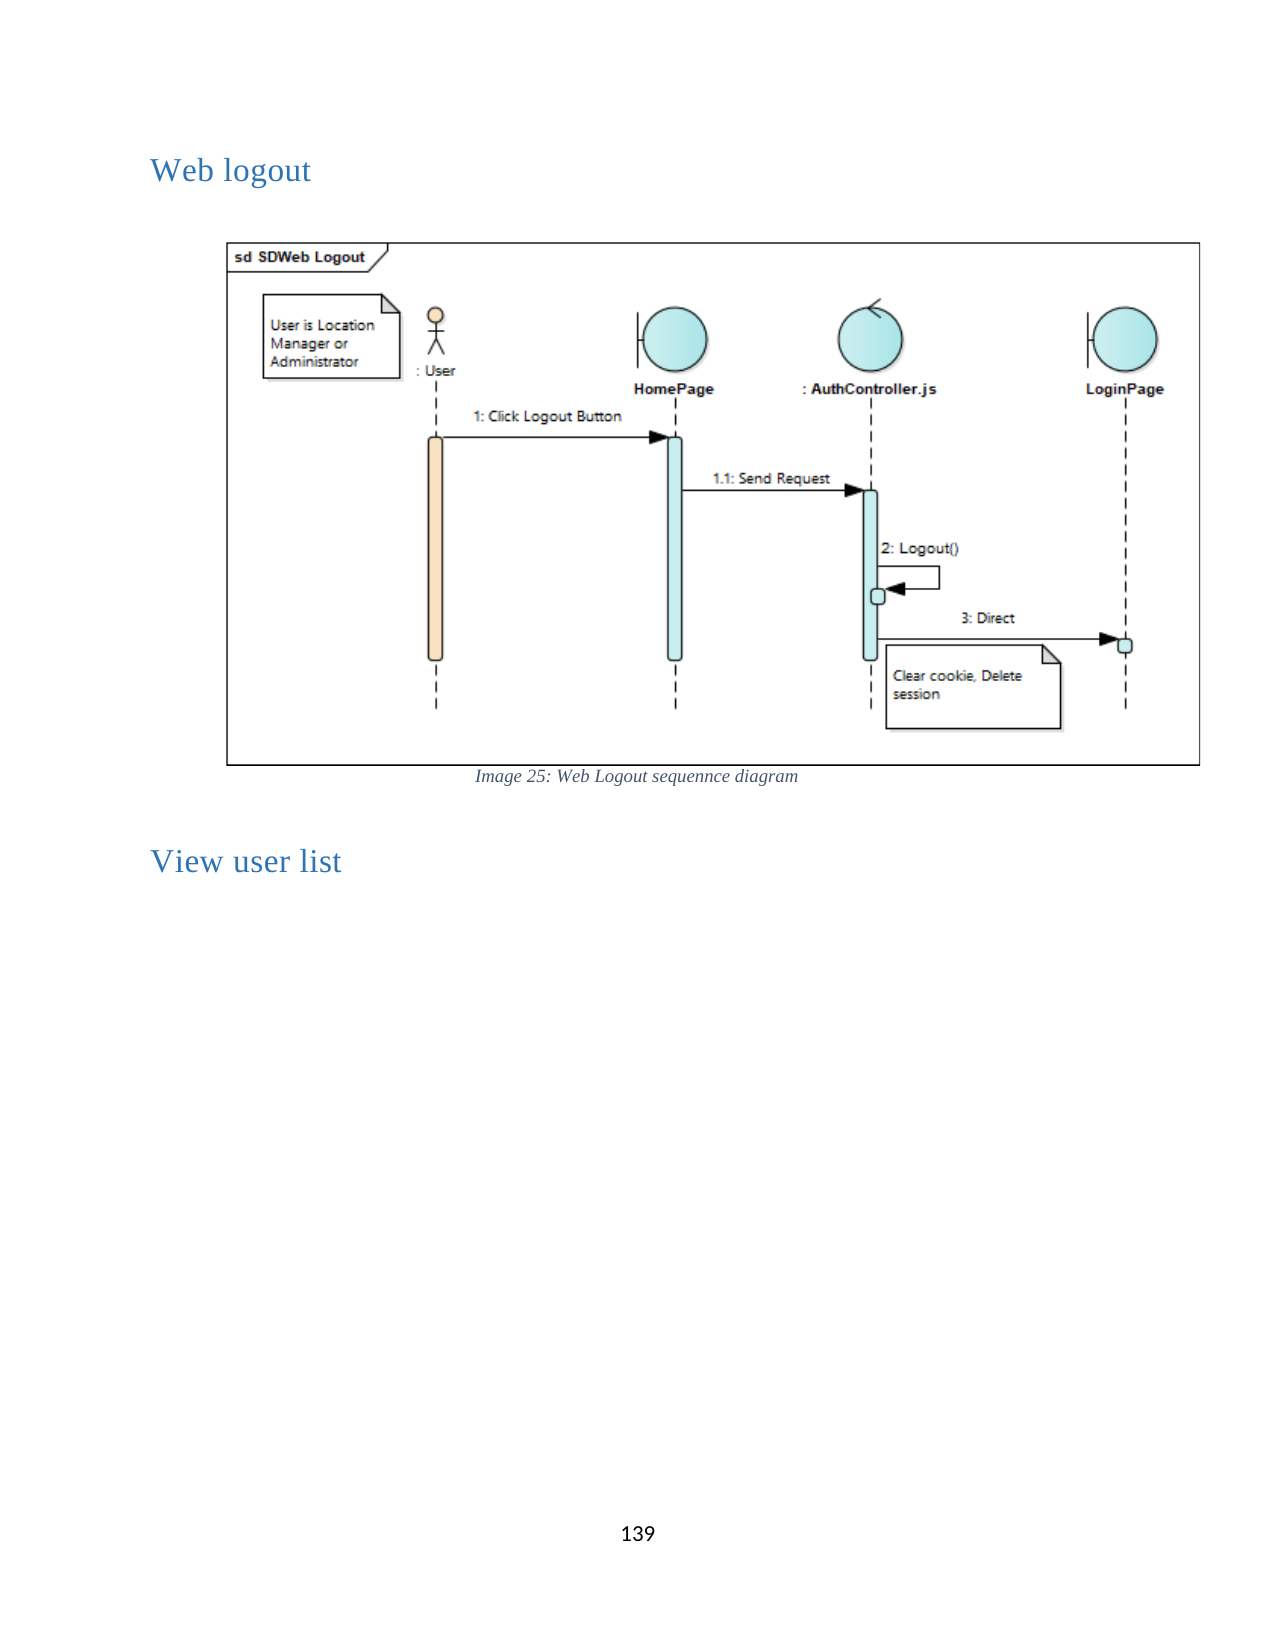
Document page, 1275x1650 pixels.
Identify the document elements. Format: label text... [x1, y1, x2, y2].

text Image 25: Web Logout sequennce diagram [150, 765, 1125, 787]
picture [225, 241, 1200, 766]
title Web logout [150, 150, 1125, 188]
title View user list [150, 841, 1125, 880]
